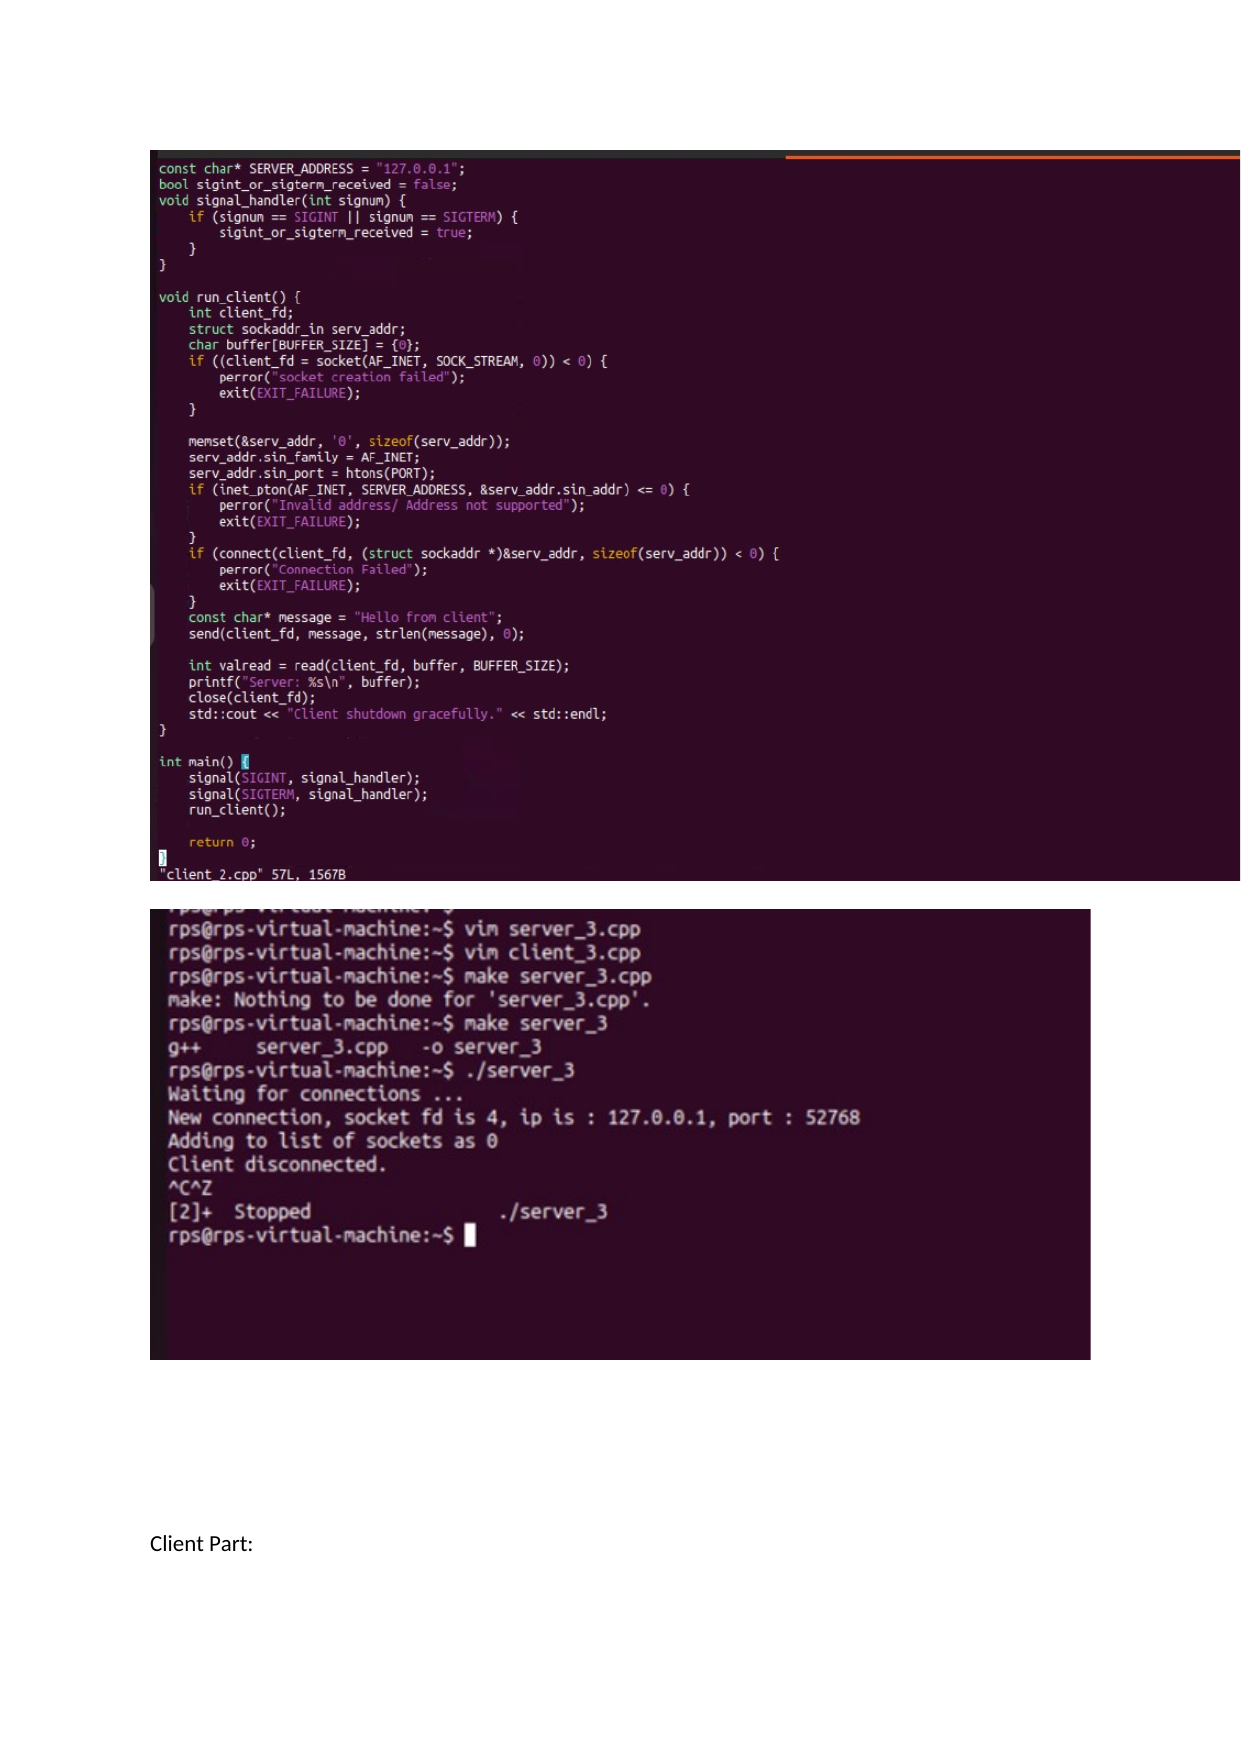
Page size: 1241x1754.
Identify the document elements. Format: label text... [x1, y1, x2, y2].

text Client Part: [150, 1529, 1090, 1557]
picture [150, 150, 1241, 881]
picture [150, 909, 1091, 1360]
